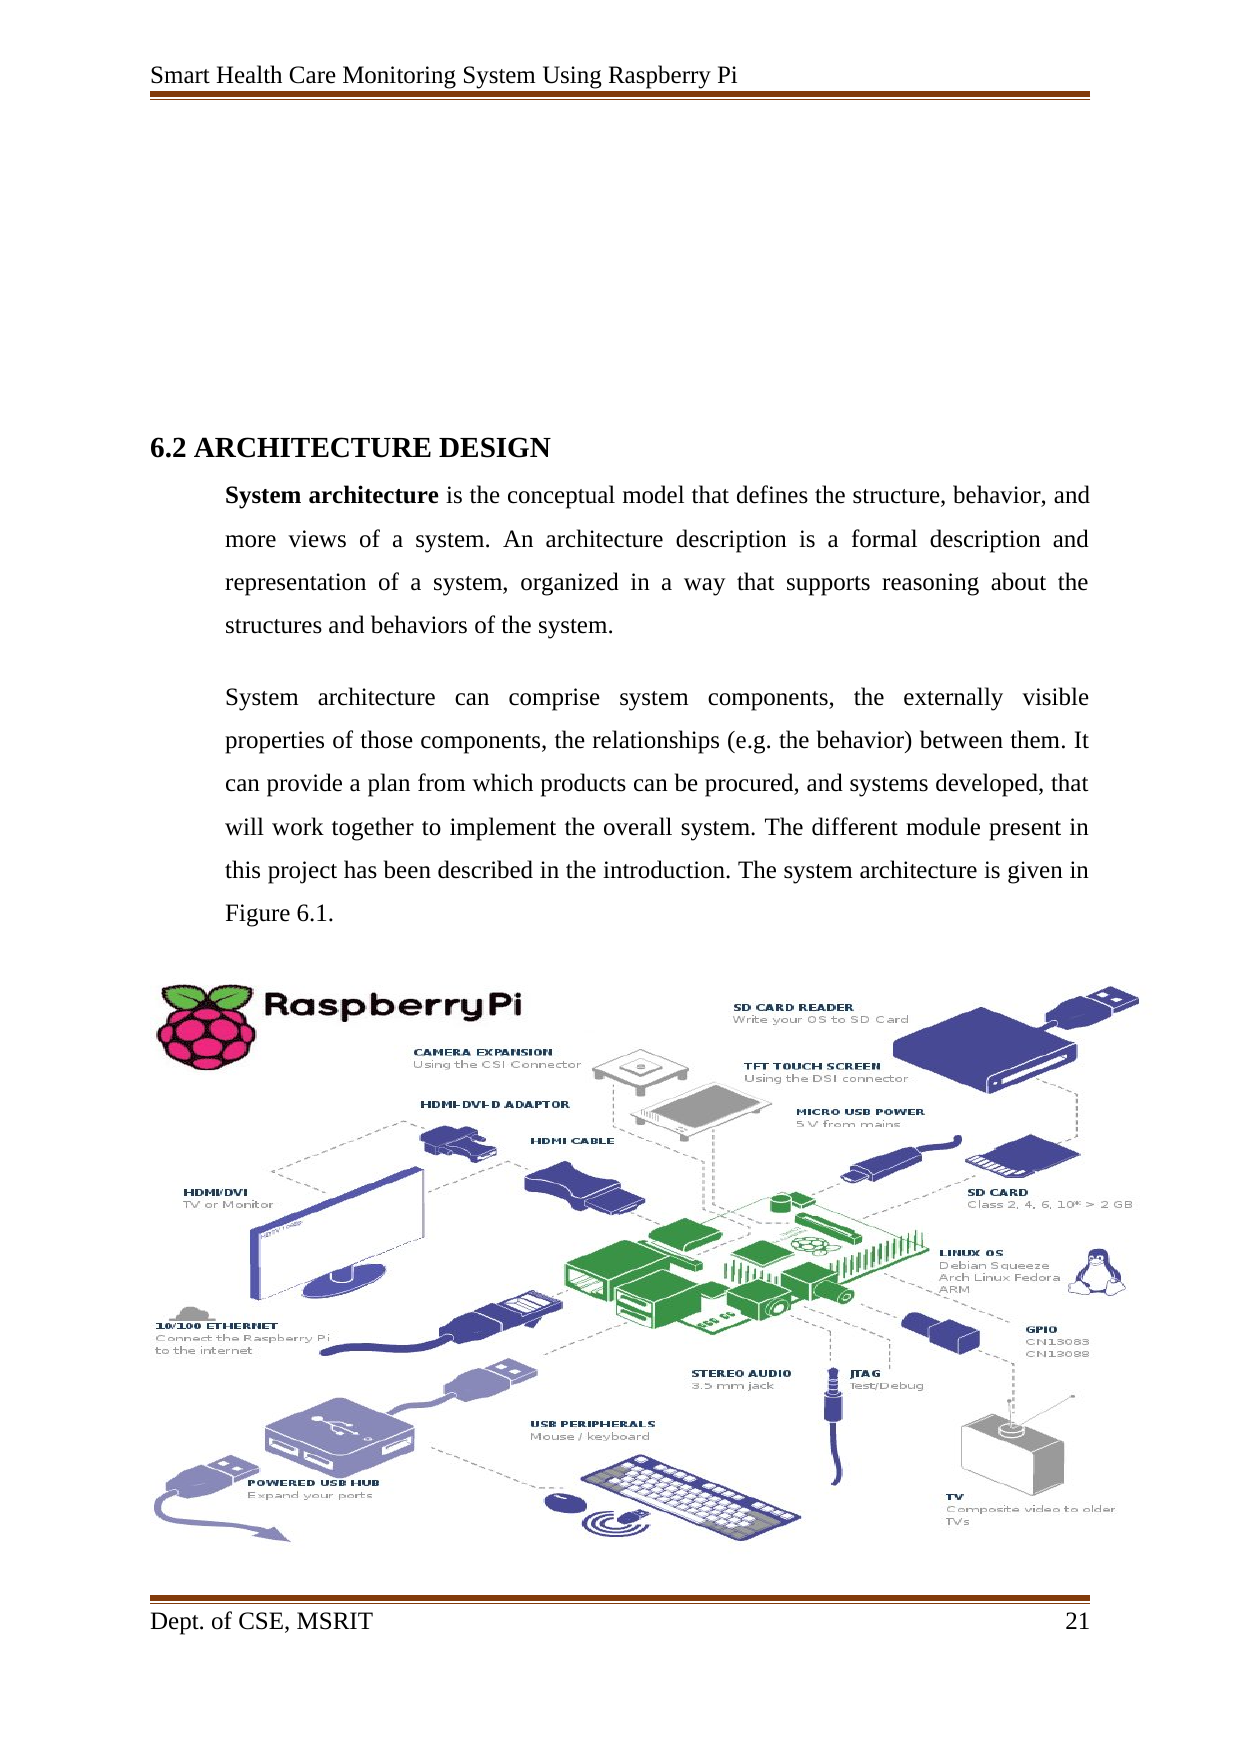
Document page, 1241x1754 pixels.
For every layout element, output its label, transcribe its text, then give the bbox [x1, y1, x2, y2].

picture [150, 970, 1158, 1569]
text System architecture is the conceptual model that defines the structure, behavior, and more views of a system. An architecture description is a formal description and representation of a system, organized in a way that supports reasoning about the structures and behaviors of the system. [225, 481, 1090, 639]
text System architecture can comprise system components, the externally visible properties of those components, the relationships (e.g. the behavior) between them. It can provide a plan from which products can be procured, and systems developed, that will work together to implement the overall system. The different module present in this project has been described in the introduction. The system architecture is given in Figure 6.1. [225, 682, 1090, 927]
text 6.2 ARCHITECTURE DESIGN [150, 430, 1090, 464]
